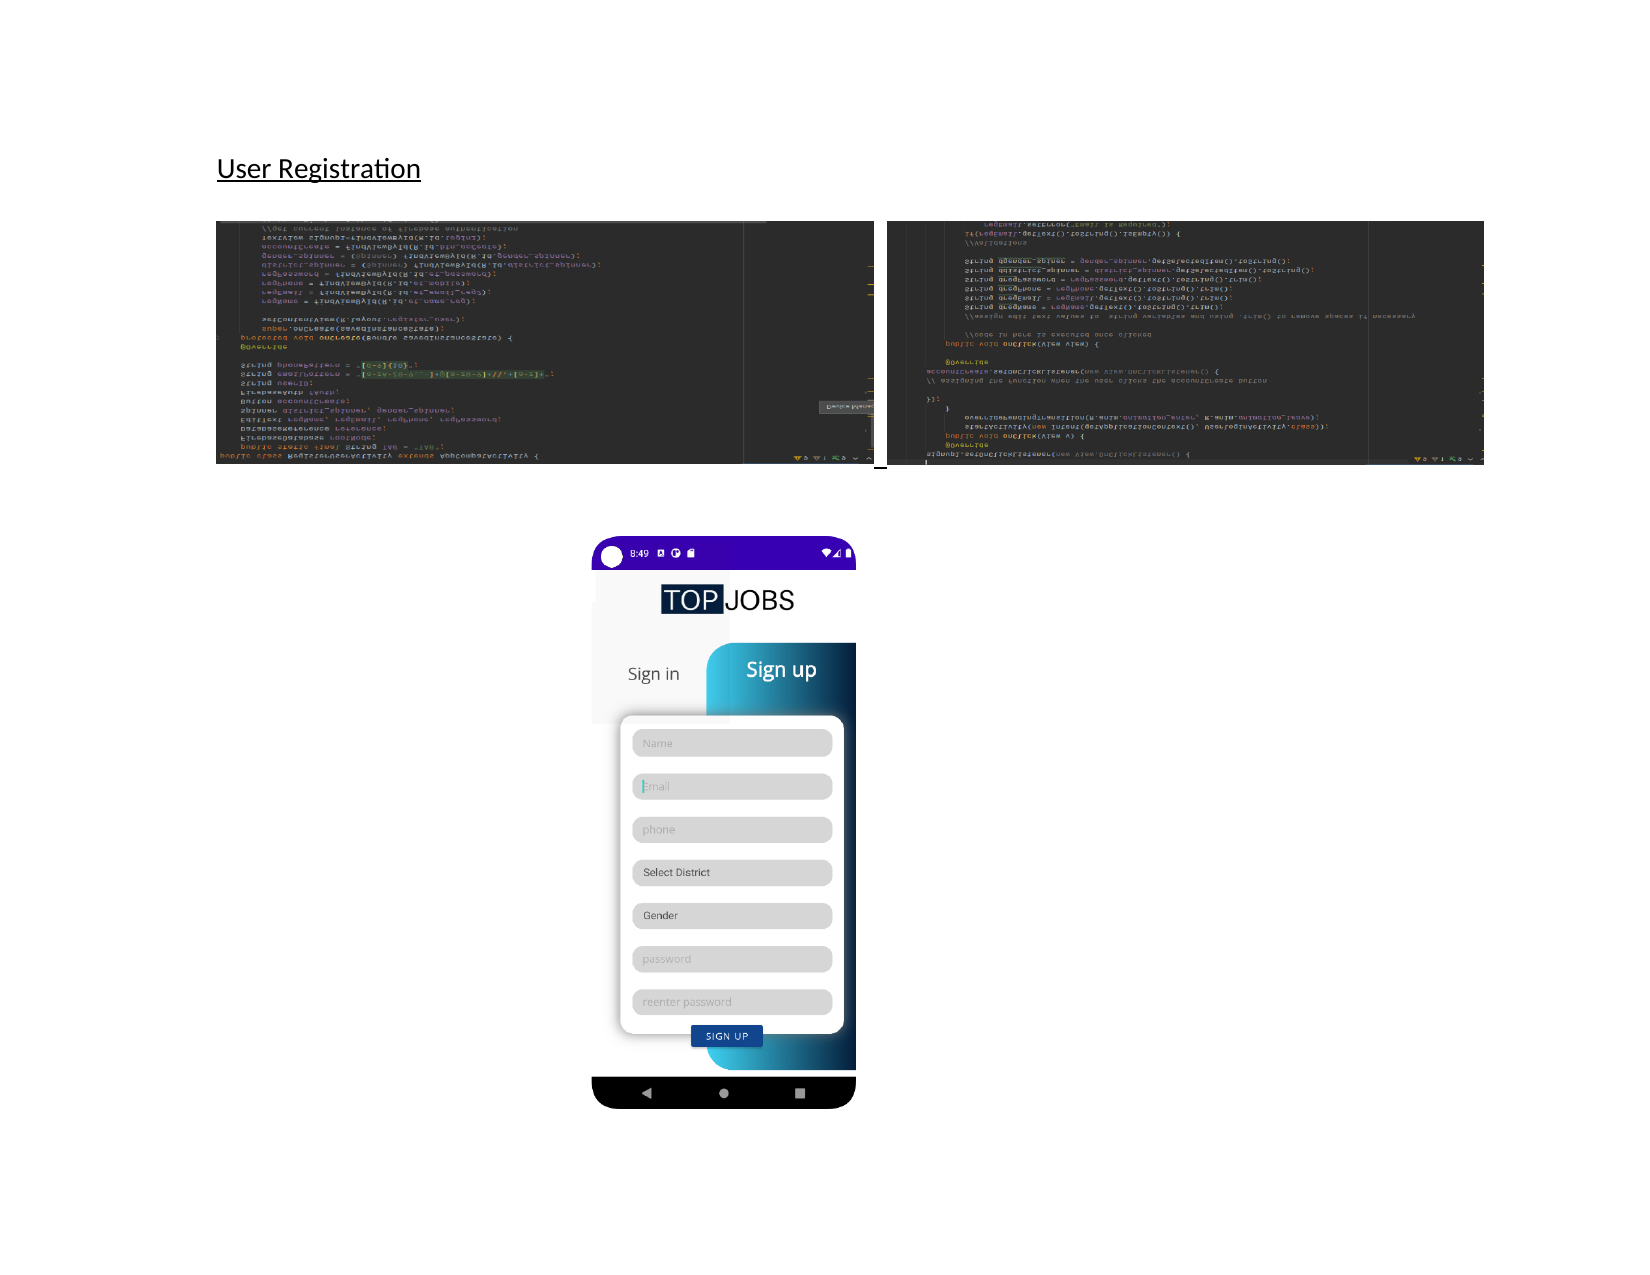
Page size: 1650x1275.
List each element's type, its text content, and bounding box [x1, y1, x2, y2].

picture [591, 536, 856, 1109]
picture [216, 221, 874, 464]
picture [887, 221, 1484, 465]
text User Registration [217, 150, 1537, 186]
